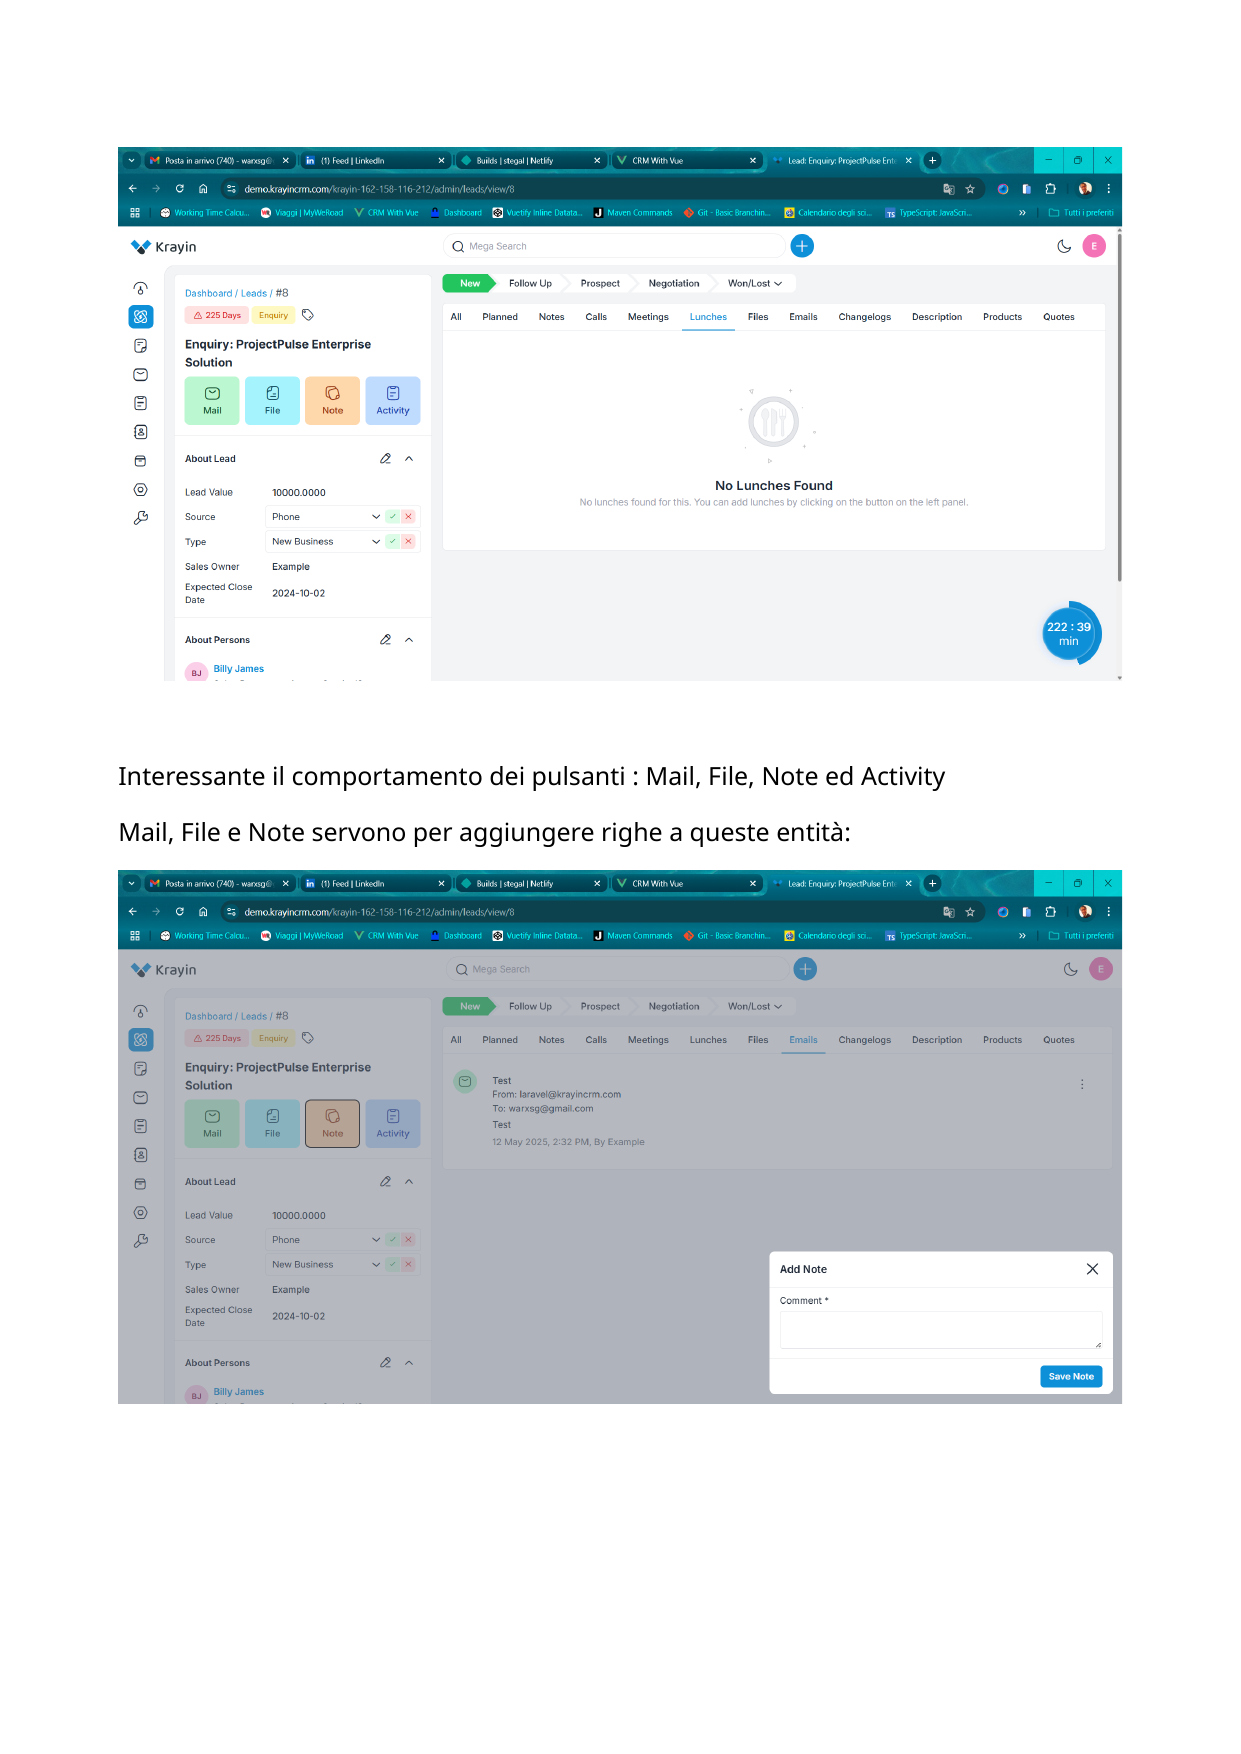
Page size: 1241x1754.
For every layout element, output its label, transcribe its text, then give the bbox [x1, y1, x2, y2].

picture [118, 902, 1123, 944]
picture [818, 214, 825, 221]
picture [312, 215, 321, 220]
picture [948, 213, 959, 220]
picture [118, 227, 1123, 681]
picture [408, 216, 417, 221]
picture [312, 938, 321, 943]
picture [818, 937, 825, 944]
picture [948, 936, 959, 943]
picture [118, 870, 1123, 896]
text Interessante il comportamento dei pulsanti : Mail, File, Note ed Activity [118, 758, 1122, 793]
text Mail, File e Note servono per aggiungere righe a queste entità: [118, 814, 1122, 848]
picture [431, 211, 438, 221]
picture [431, 934, 438, 944]
picture [118, 147, 1123, 173]
picture [118, 179, 1123, 221]
picture [408, 939, 417, 944]
picture [118, 950, 1123, 1404]
